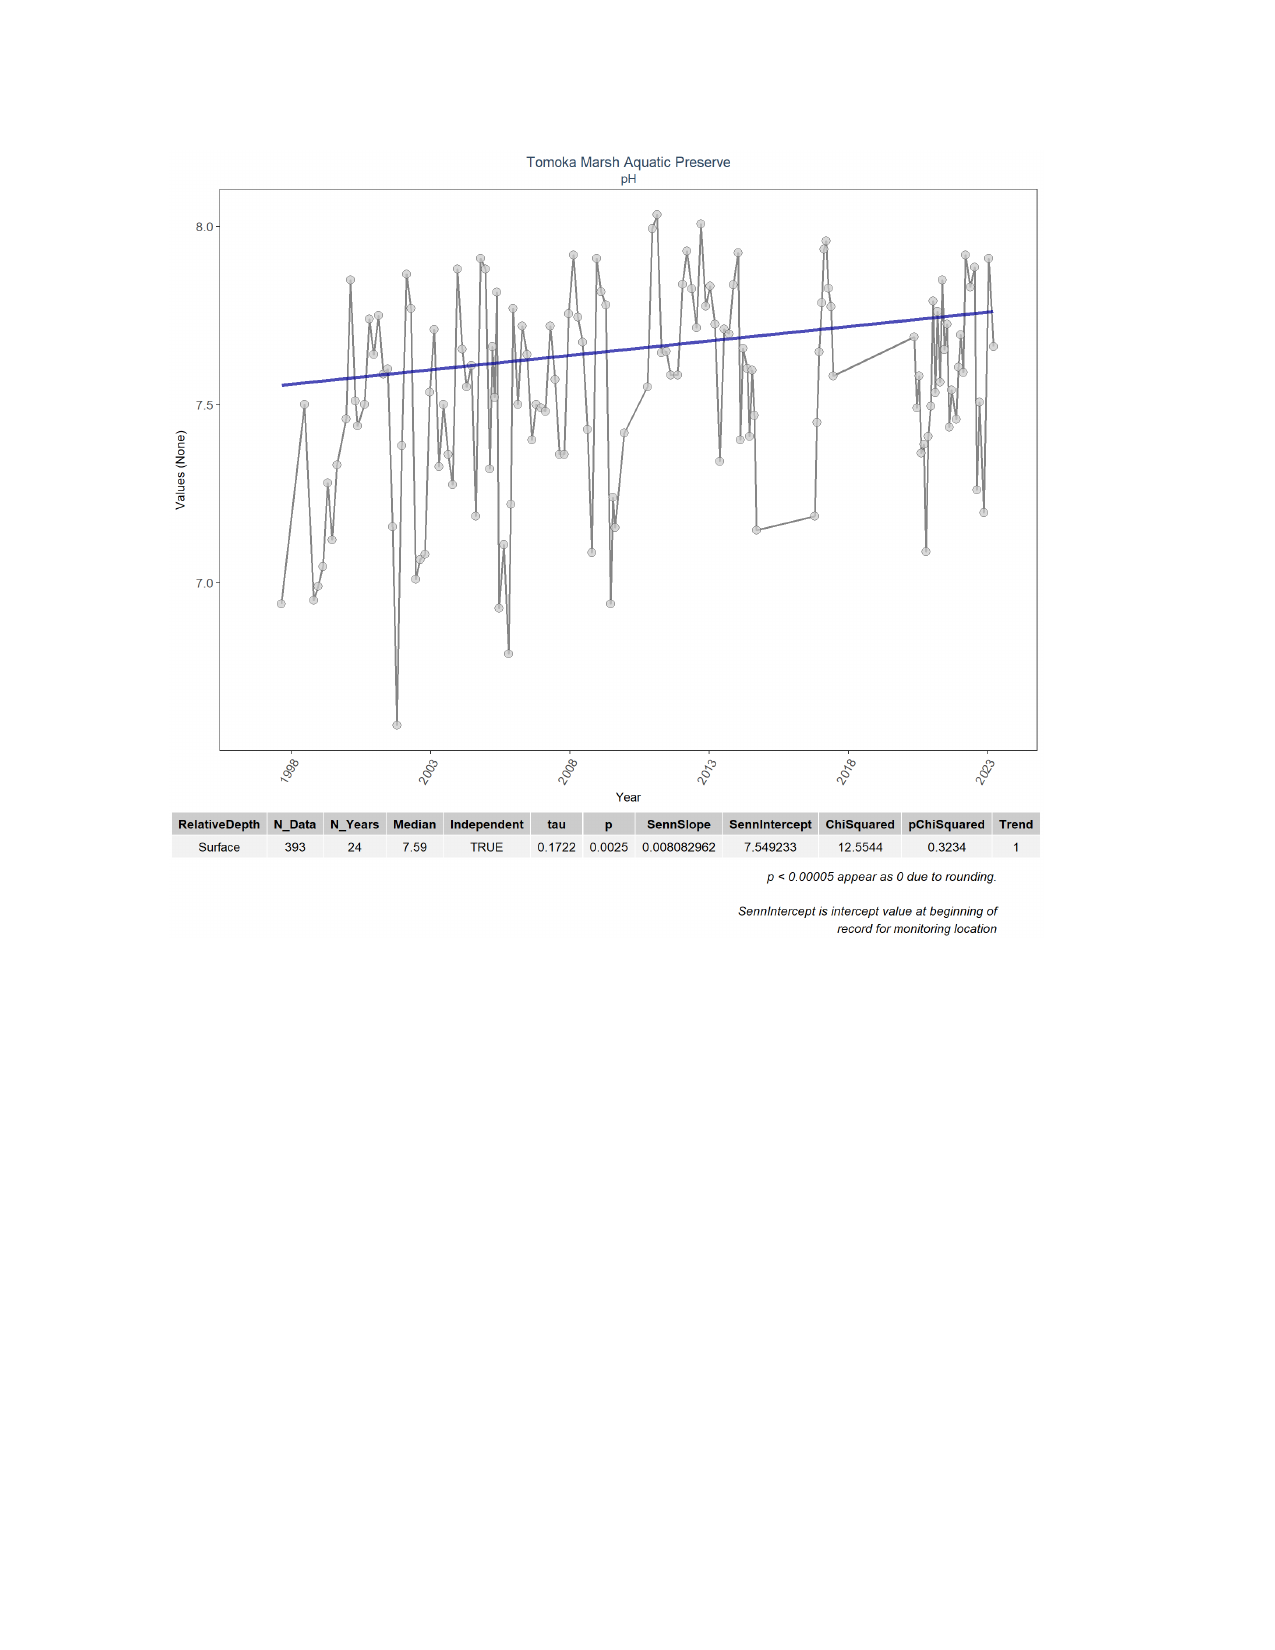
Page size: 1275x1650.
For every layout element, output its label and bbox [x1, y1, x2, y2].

picture [168, 150, 1044, 938]
